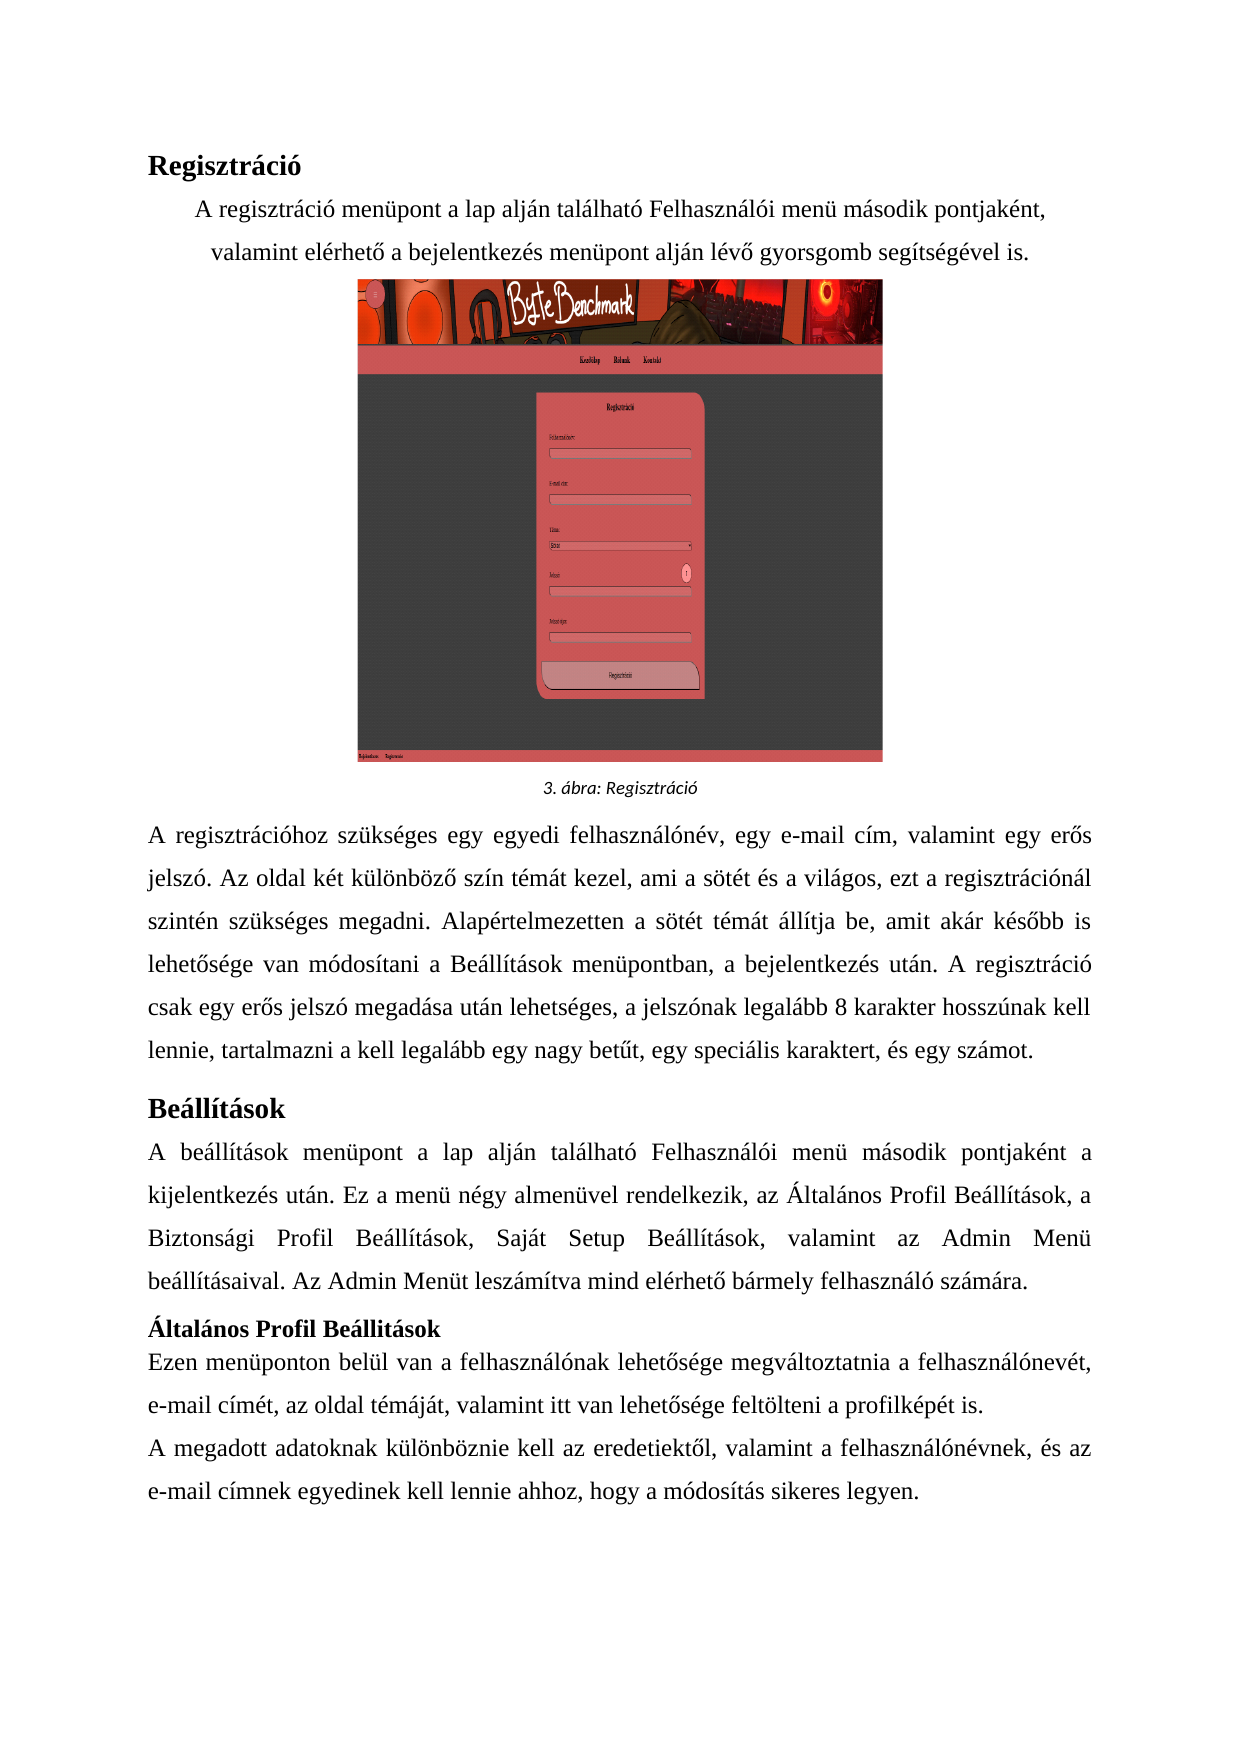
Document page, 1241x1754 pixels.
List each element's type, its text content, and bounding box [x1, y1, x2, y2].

text 3. ábra: Regisztráció [148, 776, 1093, 799]
text Általános Profil Beállitások [148, 1314, 1093, 1342]
text A megadott adatoknak különböznie kell az eredetiektől, valamint a felhasználónévnek, és az e-mail címnek egyedinek kell lennie ahhoz, hogy a módosítás sikeres legyen. [148, 1433, 1093, 1505]
text Beállítások [148, 1091, 1093, 1124]
text A regisztrációhoz szükséges egy egyedi felhasználónév, egy e-mail cím, valamint egy erős jelszó. Az oldal két különböző szín témát kezel, ami a sötét és a világos, ezt a regisztrációnál szintén szükséges megadni. Alapértelmezetten a sötét témát állítja be, amit akár később is lehetősége van módosítani a Beállítások menüpontban, a bejelentkezés után. A regisztráció csak egy erős jelszó megadása után lehetséges, a jelszónak legalább 8 karakter hosszúnak kell lennie, tartalmazni a kell legalább egy nagy betűt, egy speciális karaktert, és egy számot. [148, 820, 1093, 1064]
text A beállítások menüpont a lap alján található Felhasználói menü második pontjaként a kijelentkezés után. Ez a menü négy almenüvel rendelkezik, az Általános Profil Beállítások, a Biztonsági Profil Beállítások, Saját Setup Beállítások, valamint az Admin Menü beállításaival. Az Admin Menüt leszámítva mind elérhető bármely felhasználó számára. [148, 1137, 1093, 1295]
picture [357, 279, 883, 762]
text Ezen menüponton belül van a felhasználónak lehetősége megváltoztatnia a felhasználónevét, e-mail címét, az oldal témáját, valamint itt van lehetősége feltölteni a profilképét is. [148, 1347, 1093, 1418]
text Regisztráció [148, 148, 1093, 181]
